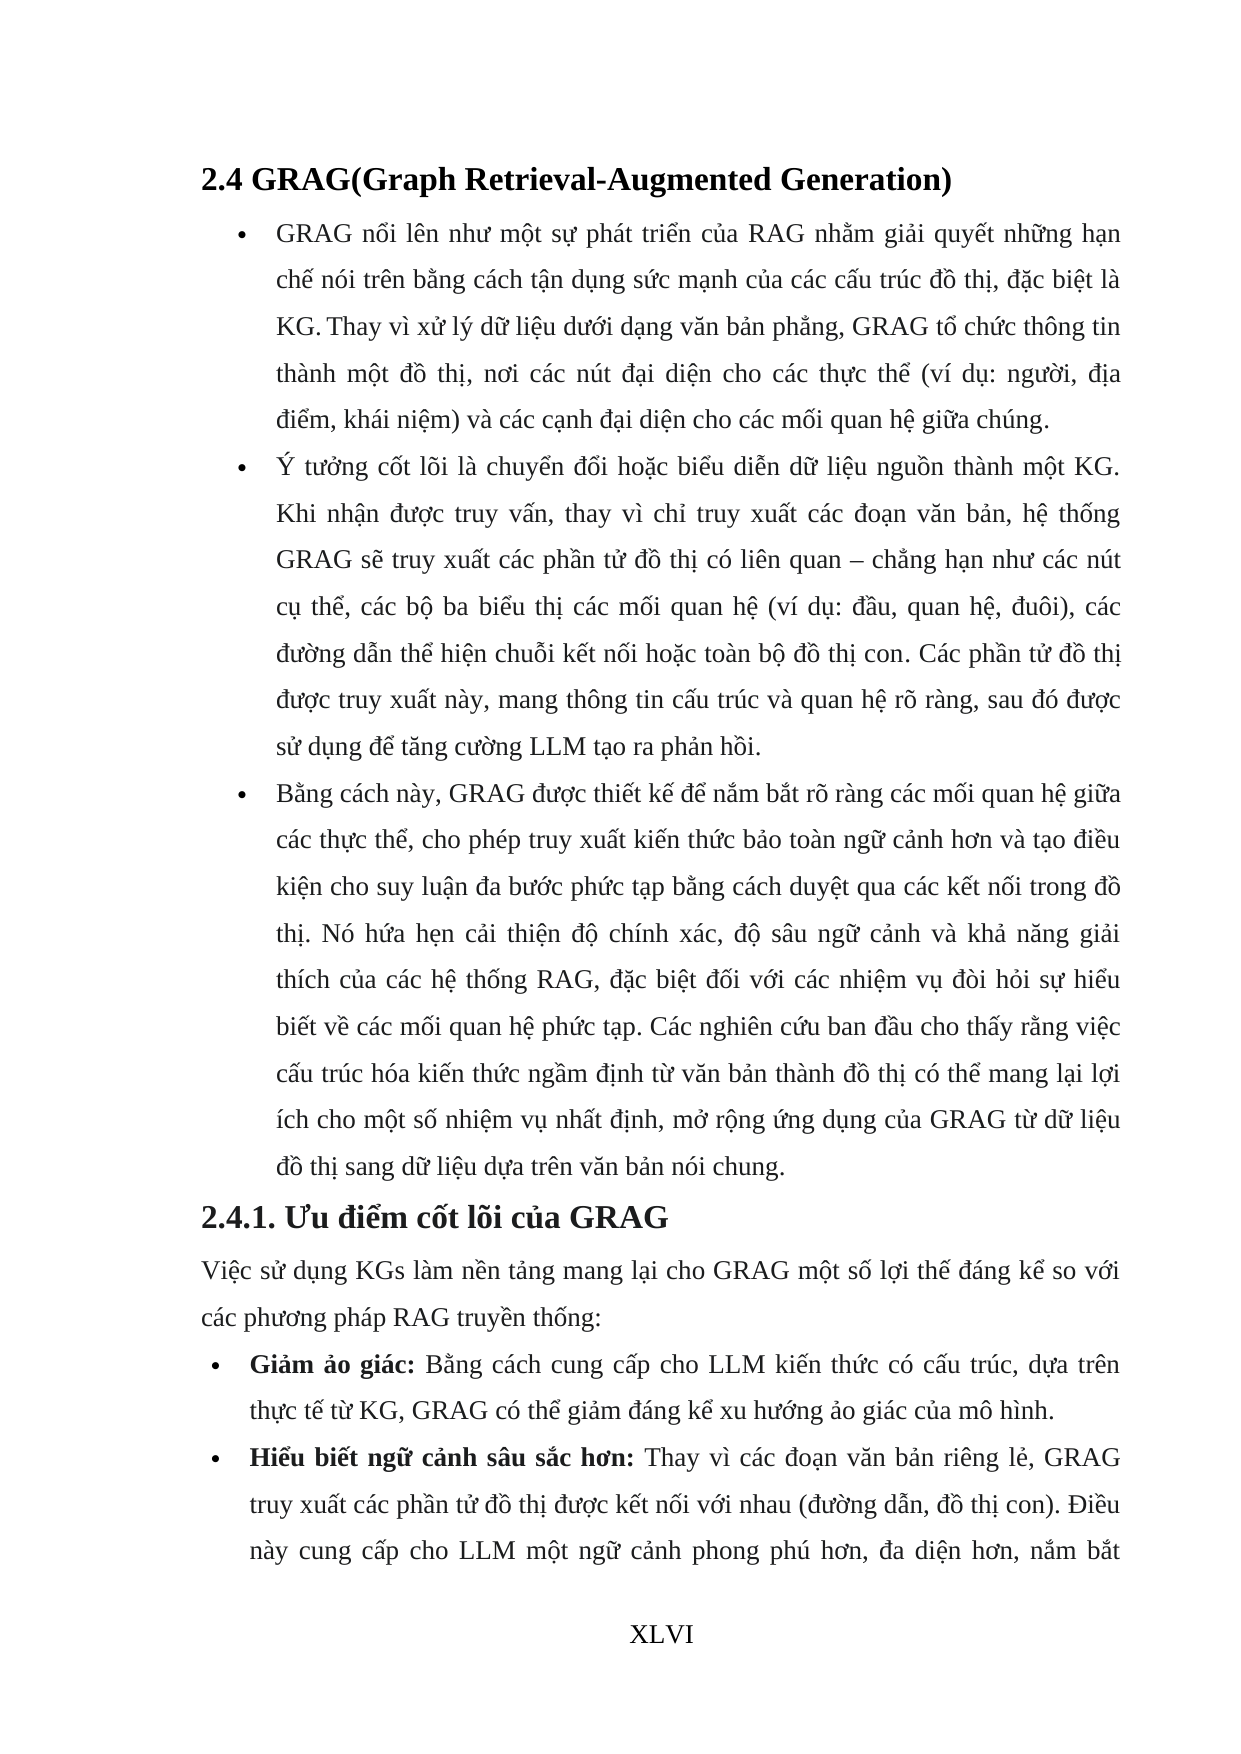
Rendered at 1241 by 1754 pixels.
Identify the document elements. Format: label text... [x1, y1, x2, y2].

subtitle GRAG(Graph Retrieval-Augmented Generation) [201, 159, 1122, 198]
text Việc sử dụng KGs làm nền tảng mang lại cho GRAG một số lợi thế đáng kể so với các phương pháp RAG truyền thống: [201, 1254, 1122, 1332]
subtitle Ưu điểm cốt lõi của GRAG [201, 1197, 1122, 1235]
list Ý tưởng cốt lõi là chuyển đổi hoặc biểu diễn dữ liệu nguồn thành một KG. Khi nhận được truy vấn, thay vì chỉ truy xuất các đoạn văn bản, hệ thống GRAG sẽ truy xuất các phần tử đồ thị có liên quan – chẳng hạn như các nút cụ thể, các bộ ba biểu thị các mối quan hệ (ví dụ: đầu, quan hệ, đuôi), các đường dẫn thể hiện chuỗi kết nối hoặc toàn bộ đồ thị con. Các phần tử đồ thị được truy xuất này, mang thông tin cấu trúc và quan hệ rõ ràng, sau đó được sử dụng để tăng cường LLM tạo ra phản hồi. [238, 450, 1122, 761]
list Giảm ảo giác: Bằng cách cung cấp cho LLM kiến thức có cấu trúc, dựa trên thực tế từ KG, GRAG có thể giảm đáng kể xu hướng ảo giác của mô hình. [212, 1348, 1122, 1426]
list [212, 1441, 1122, 1566]
list GRAG nổi lên như một sự phát triển của RAG nhằm giải quyết những hạn chế nói trên bằng cách tận dụng sức mạnh của các cấu trúc đồ thị, đặc biệt là KG. Thay vì xử lý dữ liệu dưới dạng văn bản phẳng, GRAG tổ chức thông tin thành một đồ thị, nơi các nút đại diện cho các thực thể (ví dụ: người, địa điểm, khái niệm) và các cạnh đại diện cho các mối quan hệ giữa chúng. [238, 217, 1122, 435]
list Bằng cách này, GRAG được thiết kế để nắm bắt rõ ràng các mối quan hệ giữa các thực thể, cho phép truy xuất kiến thức bảo toàn ngữ cảnh hơn và tạo điều kiện cho suy luận đa bước phức tạp bằng cách duyệt qua các kết nối trong đồ thị. Nó hứa hẹn cải thiện độ chính xác, độ sâu ngữ cảnh và khả năng giải thích của các hệ thống RAG, đặc biệt đối với các nhiệm vụ đòi hỏi sự hiểu biết về các mối quan hệ phức tạp. Các nghiên cứu ban đầu cho thấy rằng việc cấu trúc hóa kiến thức ngầm định từ văn bản thành đồ thị có thể mang lại lợi ích cho một số nhiệm vụ nhất định, mở rộng ứng dụng của GRAG từ dữ liệu đồ thị sang dữ liệu dựa trên văn bản nói chung. [238, 777, 1122, 1181]
